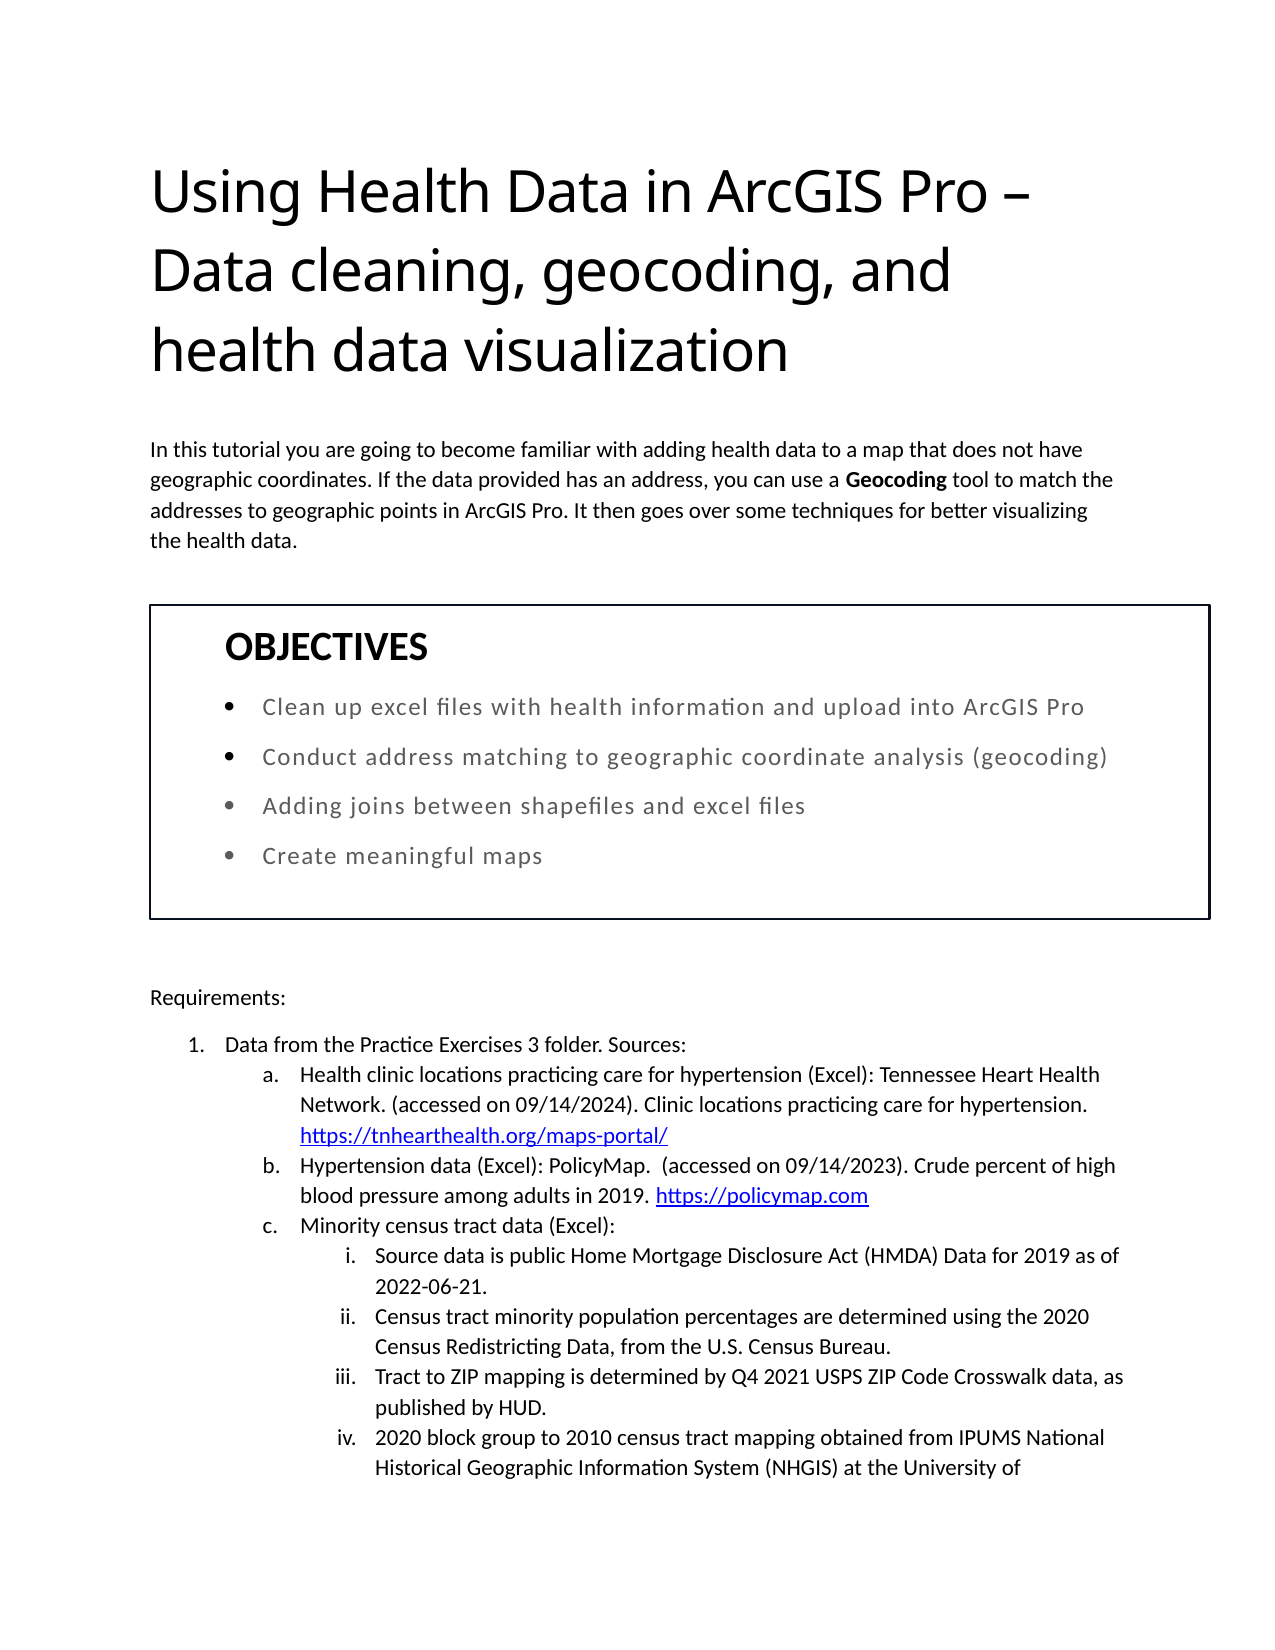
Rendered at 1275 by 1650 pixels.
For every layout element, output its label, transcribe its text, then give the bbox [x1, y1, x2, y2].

list Census tract minority population percentages are determined using the 2020 Census Redistricting Data, from the U.S. Census Bureau. [356, 1302, 1125, 1360]
text In this tutorial you are going to become familiar with adding health data to a map that does not have geographic coordinates. If the data provided has an address, you can use a Geocoding tool to match the addresses to geographic points in ArcGIS Pro. It then goes over some techniques for better visualizing the health data. [150, 435, 1125, 554]
subtitle Clean up excel files with health information and upload into ArcGIS Pro [225, 691, 1125, 722]
text OBJECTIVES [151, 620, 1125, 671]
list Adding joins between shapefiles and excel files [225, 790, 1125, 821]
list Source data is public Home Mortgage Disclosure Act (HMDA) Data for 2019 as of 2022-06-21. [356, 1242, 1125, 1300]
list Hypertension data (Excel): PolicyMap. (accessed on 09/14/2023). Crude percent of high blood pressure among adults in 2019. https://policymap.com [262, 1151, 1125, 1209]
list Health clinic locations practicing care for hypertension (Excel): Tennessee Heart Health Network. (accessed on 09/14/2024). Clinic locations practicing care for hypertension. https://tnhearthealth.org/maps-portal/ [262, 1060, 1125, 1149]
text Requirements: [150, 983, 1125, 1011]
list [356, 1423, 1125, 1481]
list Data from the Practice Exercises 3 folder. Sources: [187, 1030, 1125, 1058]
title Using Health Data in ArcGIS Pro – Data cleaning, geocoding, and health data visualization [150, 150, 1125, 388]
list Tract to ZIP mapping is determined by Q4 2021 USPS ZIP Code Crosswalk data, as published by HUD. [356, 1362, 1125, 1421]
subtitle Conduct address matching to geographic coordinate analysis (geocoding) [225, 741, 1125, 771]
list Minority census tract data (Excel): [262, 1211, 1125, 1239]
subtitle Create meaningful maps [225, 840, 1125, 871]
